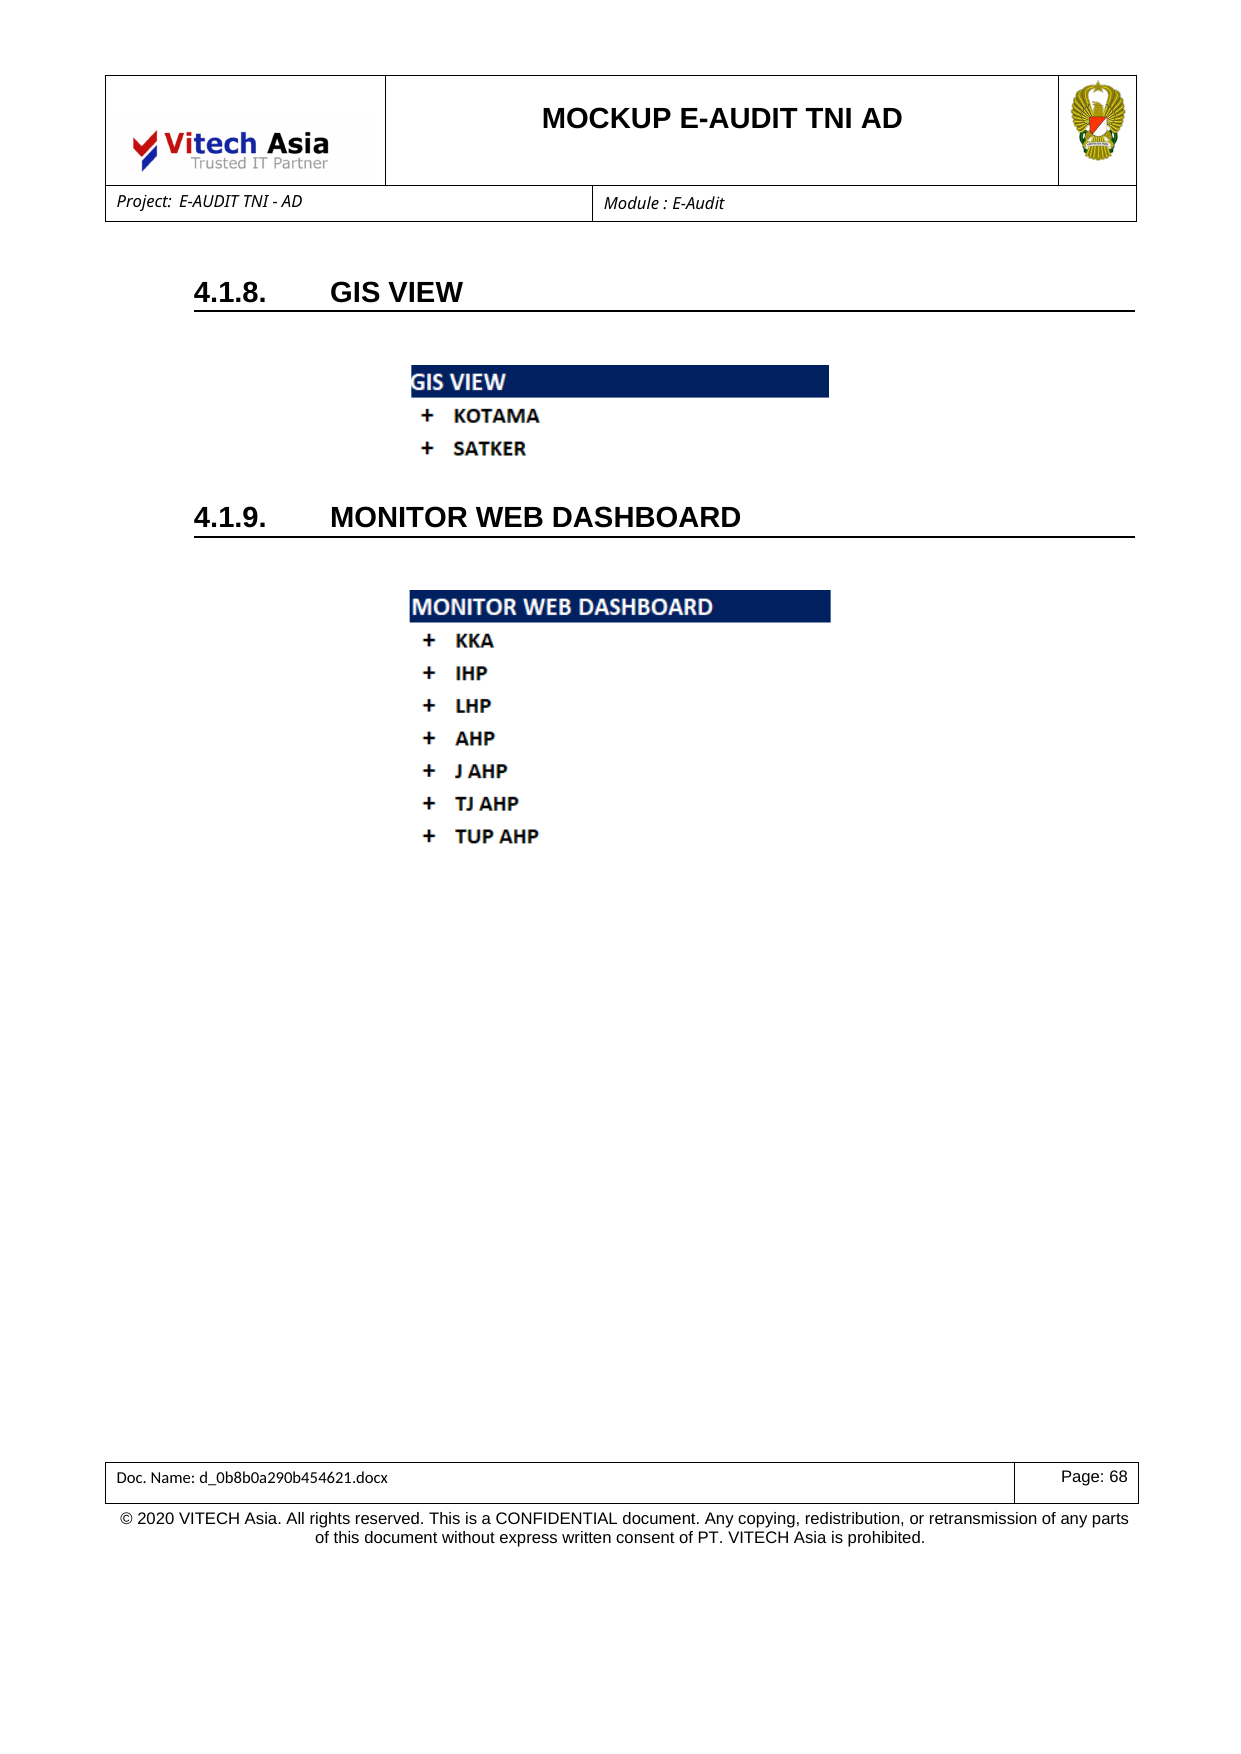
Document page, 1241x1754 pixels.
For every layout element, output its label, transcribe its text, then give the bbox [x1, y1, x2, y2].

picture [1063, 77, 1132, 164]
picture [409, 590, 831, 851]
text MONITOR WEB DASHBOARD [194, 501, 1135, 536]
picture [116, 115, 372, 185]
picture [411, 365, 829, 472]
text GIS VIEW [194, 275, 1135, 310]
